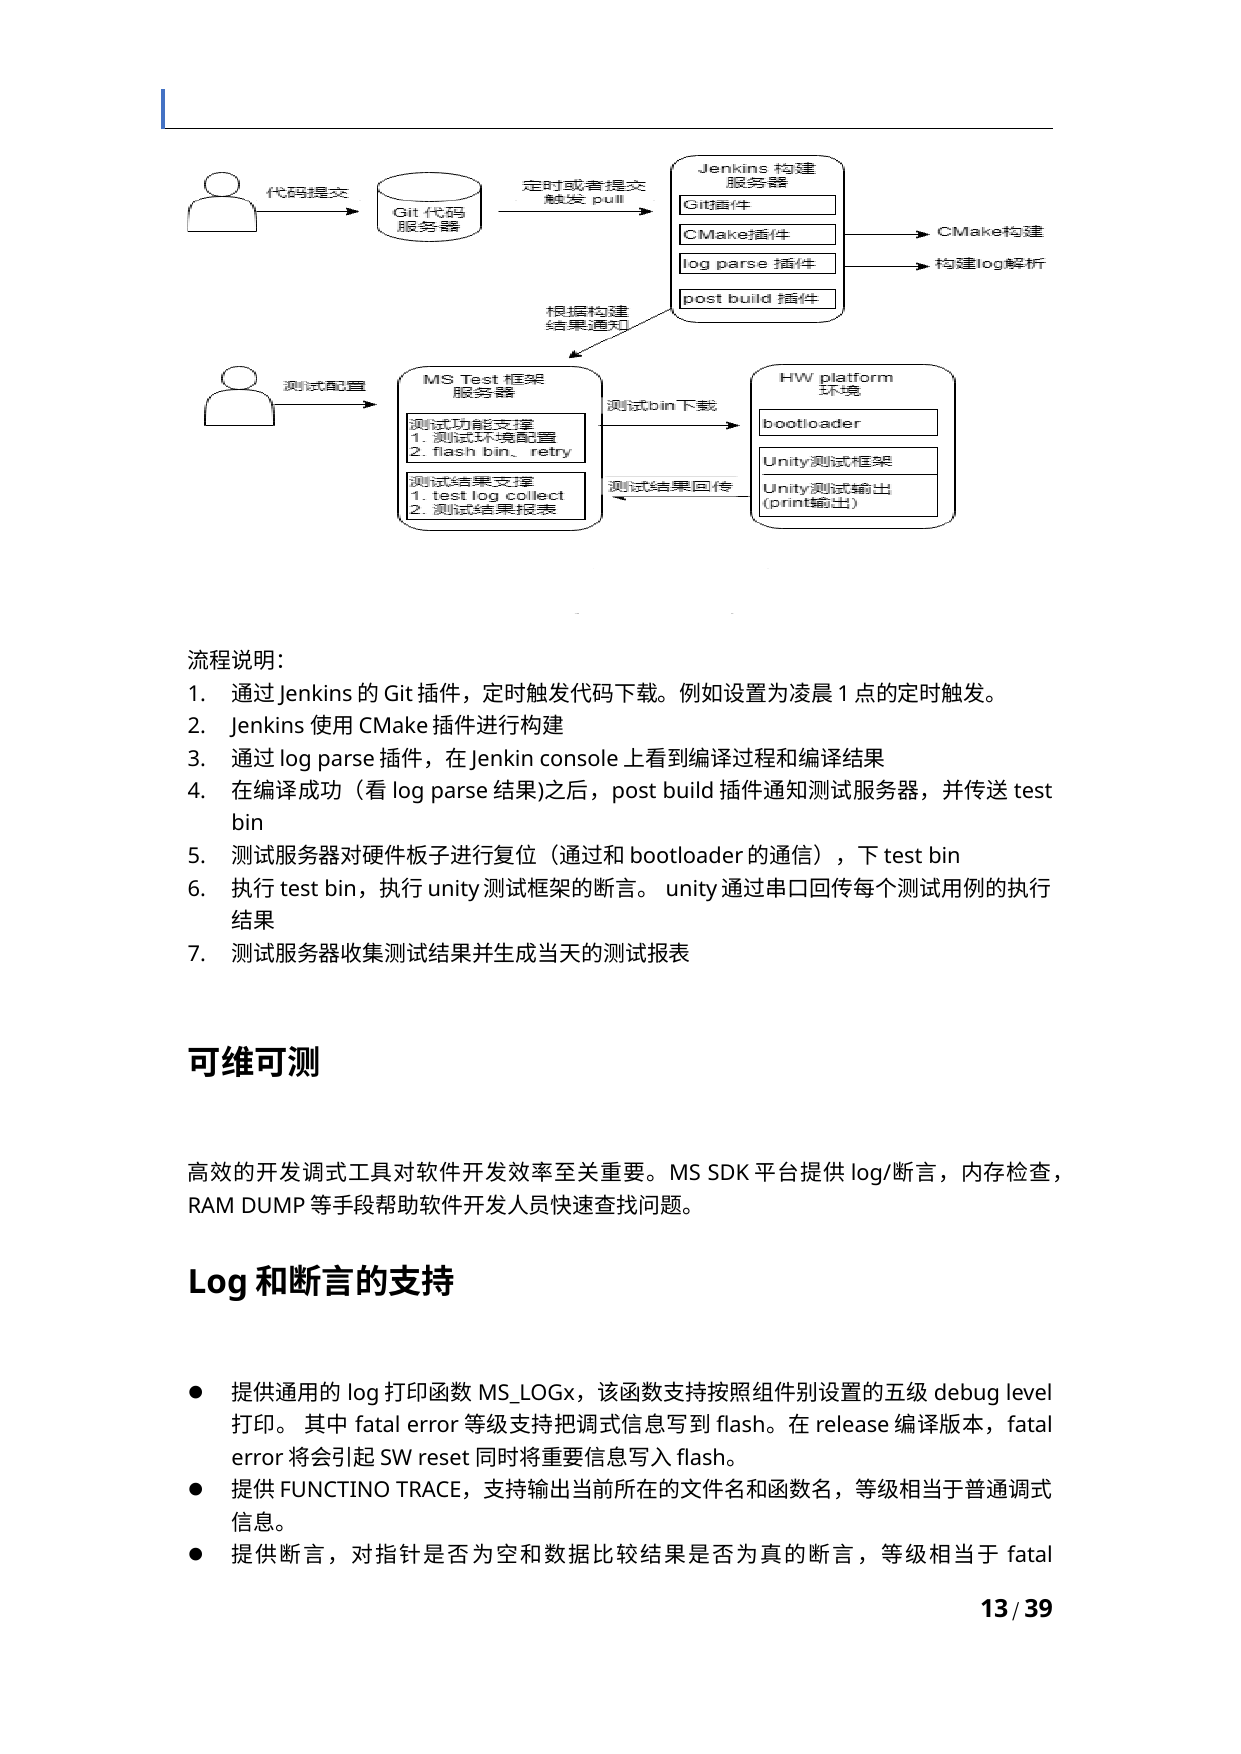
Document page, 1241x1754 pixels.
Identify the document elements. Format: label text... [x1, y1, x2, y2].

list 通过log parse插件，在Jenkin console上看到编译过程和编译结果 [187, 741, 1053, 773]
picture [187, 155, 1053, 614]
list 提供FUNCTINO TRACE，支持输出当前所在的文件名和函数名，等级相当于普通调式信息。 [187, 1472, 1053, 1537]
list Jenkins 使用CMake插件进行构建 [187, 708, 1053, 741]
subtitle Log和断言的支持 [187, 1247, 1053, 1312]
list 通过Jenkins的Git插件，定时触发代码下载。例如设置为凌晨1点的定时触发。 [187, 676, 1053, 708]
text 高效的开发调式工具对软件开发效率至关重要。MS SDK平台提供log/断言，内存检查，RAM DUMP等手段帮助软件开发人员快速查找问题。 [187, 1155, 1053, 1220]
list 提供通用的 log打印函数 MS_LOGx，该函数支持按照组件别设置的五级debug level打印。 其中 fatal error等级支持把调式信息写到flash。在release编译版本，fatal error将会引起SW reset 同时将重要信息写入flash。 [187, 1374, 1053, 1472]
list 测试服务器收集测试结果并生成当天的测试报表 [187, 936, 1053, 968]
list 执行test bin，执行unity测试框架的断言。 unity通过串口回传每个测试用例的执行结果 [187, 871, 1053, 936]
text 流程说明： [187, 643, 1053, 676]
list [187, 1537, 1053, 1569]
subtitle 可维可测 [187, 1028, 1053, 1093]
list 在编译成功（看log parse结果)之后，post build插件通知测试服务器，并传送test bin [187, 773, 1053, 838]
list 测试服务器对硬件板子进行复位（通过和bootloader的通信），下 test bin [187, 838, 1053, 871]
